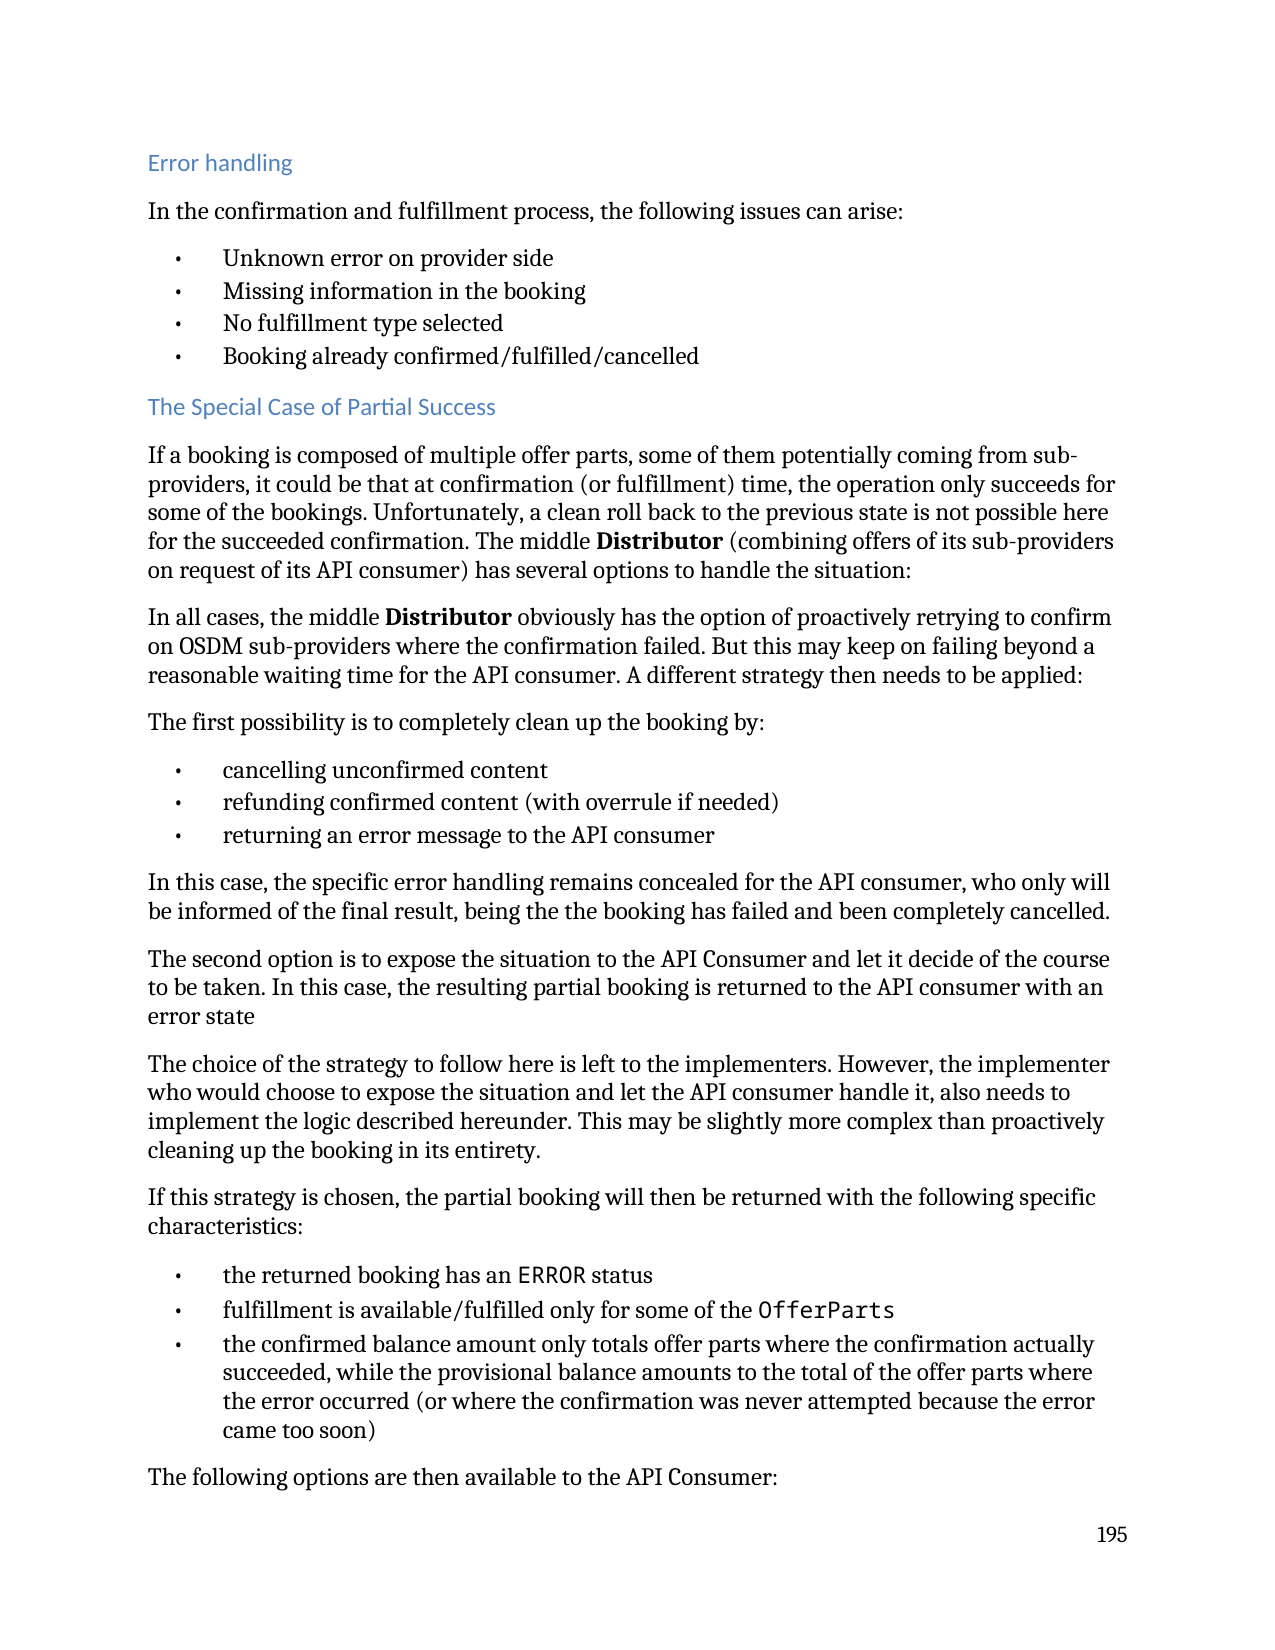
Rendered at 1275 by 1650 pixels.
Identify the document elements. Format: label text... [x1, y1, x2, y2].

list Unknown error on provider side [173, 244, 1127, 273]
subtitle Error handling [148, 148, 1127, 178]
list Booking already confirmed/fulfilled/cancelled [173, 342, 1127, 371]
list No fulfillment type selected [173, 309, 1127, 338]
text In this case, the specific error handling remains concealed for the API consumer, who only will be informed of the final result, being the the booking has failed and been completely cancelled. [148, 868, 1127, 926]
text If this strategy is chosen, the partial booking will then be returned with the following specific characteristics: [148, 1183, 1127, 1241]
list refunding confirmed content (with overrule if needed) [173, 788, 1127, 817]
list returning an error message to the API consumer [173, 821, 1127, 849]
list cancelling unconfirmed content [173, 756, 1127, 784]
text The first possibility is to completely clean up the booking by: [148, 708, 1127, 737]
subtitle The Special Case of Partial Success [148, 391, 1127, 422]
text The choice of the strategy to follow here is left to the implementers. However, the implementer who would choose to expose the situation and let the API consumer handle it, also needs to implement the logic described hereunder. This may be slightly more complex than proactively cleaning up the booking in its entirety. [148, 1049, 1127, 1164]
text In all cases, the middle Distributor obviously has the option of proactively retrying to confirm on OSDM sub-providers where the confirmation failed. But this may keep on failing beyond a reasonable waiting time for the API consumer. A different strategy then needs to be applied: [148, 603, 1127, 689]
list the returned booking has an ERROR status [173, 1259, 1127, 1291]
text The second option is to expose the situation to the API Consumer and let it decide of the course to be taken. In this case, the resulting partial booking is returned to the API consumer with an error state [148, 944, 1127, 1031]
text If a booking is composed of multiple offer parts, some of them potentially coming from sub-providers, it could be that at confirmation (or fulfillment) time, the operation only succeeds for some of the bookings. Unfortunately, a clean roll back to the previous state is not possible here for the succeeded confirmation. The middle Distributor (combining offers of its sub-providers on request of its API consumer) has several options to handle the situation: [148, 441, 1127, 584]
list fulfillment is available/fulfilled only for some of the OfferParts [173, 1294, 1127, 1326]
text In the confirmation and fulfillment process, the following issues can arise: [148, 197, 1127, 226]
list the confirmed balance amount only totals offer parts where the confirmation actually succeeded, while the provisional balance amounts to the total of the offer parts where the error occurred (or where the confirmation was never attempted because the error came too soon) [173, 1329, 1127, 1444]
text The following options are then available to the API Consumer: [148, 1463, 1127, 1492]
list Missing information in the booking [173, 277, 1127, 306]
